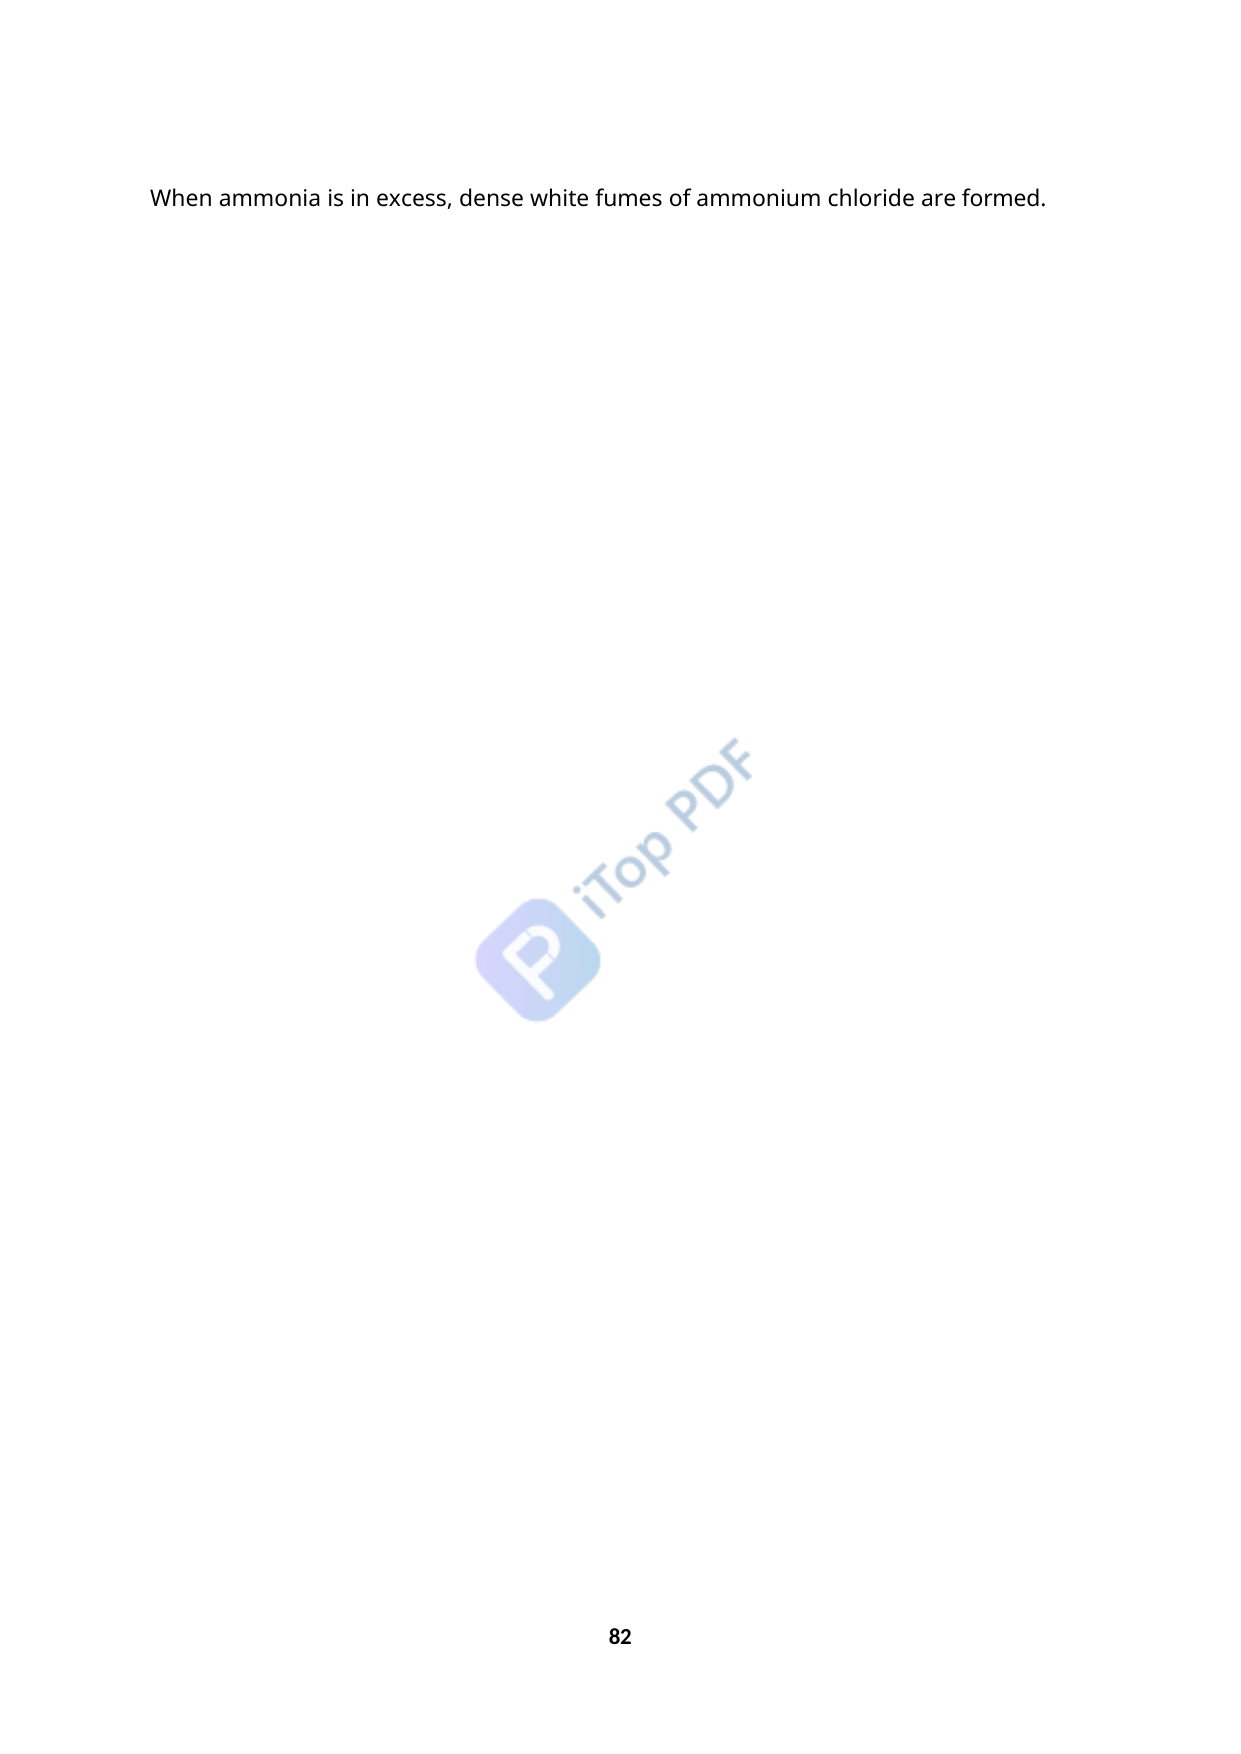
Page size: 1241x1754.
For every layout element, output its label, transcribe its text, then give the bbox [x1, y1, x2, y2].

text When ammonia is in excess, dense white fumes of ammonium chloride are formed. [150, 182, 1240, 213]
picture [465, 722, 776, 1033]
